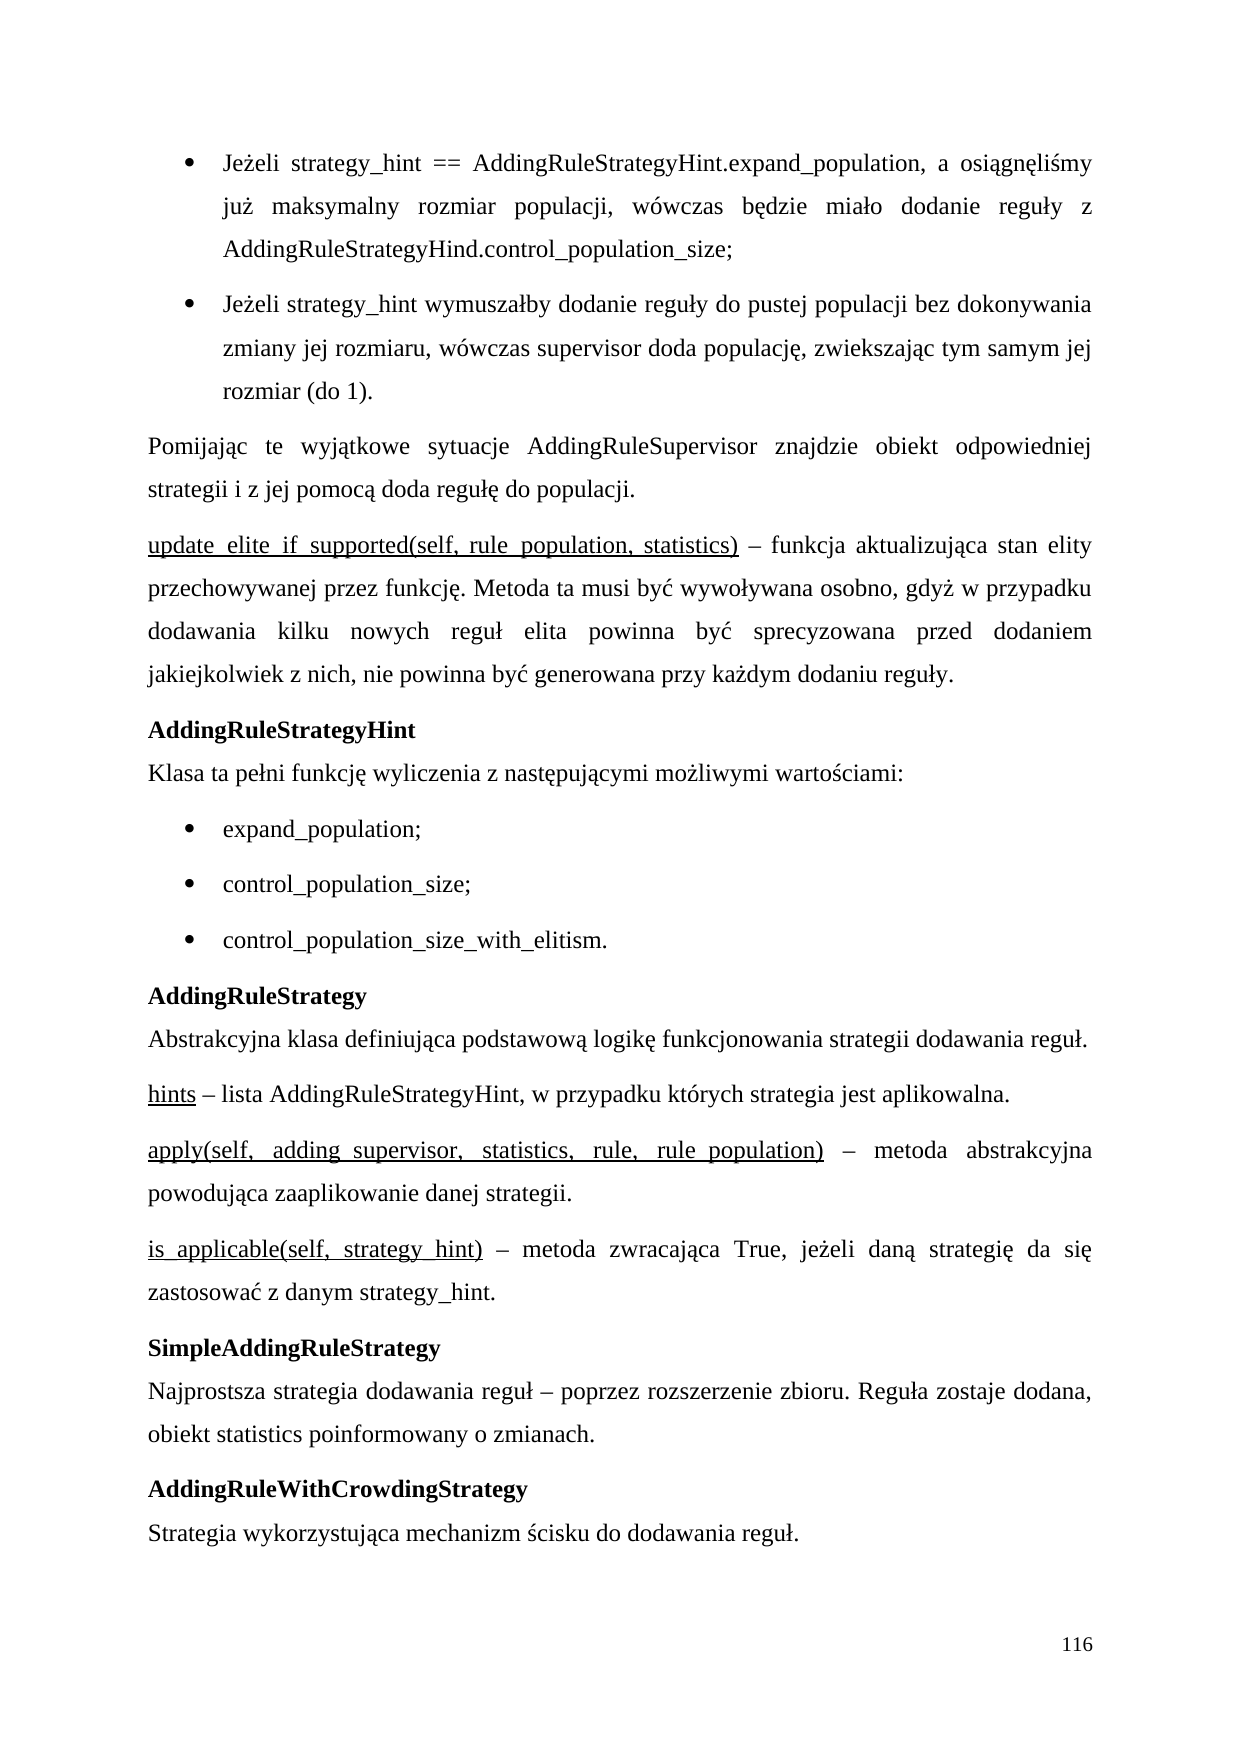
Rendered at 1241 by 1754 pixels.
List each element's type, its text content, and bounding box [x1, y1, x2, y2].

text update_elite_if_supported(self, rule_population, statistics) – funkcja aktualizująca stan elity przechowywanej przez funkcję. Metoda ta musi być wywoływana osobno, gdyż w przypadku dodawania kilku nowych reguł elita powinna być sprecyzowana przed dodaniem jakiejkolwiek z nich, nie powinna być generowana przy każdym dodaniu reguły. [148, 530, 1093, 688]
text AddingRuleStrategyHint [148, 715, 1093, 744]
list Jeżeli strategy_hint == AddingRuleStrategyHint.expand_population, a osiągnęliśmy już maksymalny rozmiar populacji, wówczas będzie miało dodanie reguły z AddingRuleStrategyHind.control_population_size; [185, 148, 1093, 263]
list control_population_size; [185, 869, 1093, 898]
text AddingRuleWithCrowdingStrategy [148, 1474, 1093, 1503]
list Jeżeli strategy_hint wymuszałby dodanie reguły do pustej populacji bez dokonywania zmiany jej rozmiaru, wówczas supervisor doda populację, zwiekszając tym samym jej rozmiar (do 1). [185, 289, 1093, 404]
text Pomijając te wyjątkowe sytuacje AddingRuleSupervisor znajdzie obiekt odpowiedniej strategii i z jej pomocą doda regułę do populacji. [148, 431, 1093, 503]
text Klasa ta pełni funkcję wyliczenia z następującymi możliwymi wartościami: [148, 758, 1093, 787]
list expand_population; [185, 814, 1093, 843]
text Najprostsza strategia dodawania reguł – poprzez rozszerzenie zbioru. Reguła zostaje dodana, obiekt statistics poinformowany o zmianach. [148, 1376, 1093, 1448]
text SimpleAddingRuleStrategy [148, 1333, 1093, 1361]
text is_applicable(self, strategy_hint) – metoda zwracająca True, jeżeli daną strategię da się zastosować z danym strategy_hint. [148, 1234, 1093, 1306]
text Strategia wykorzystująca mechanizm ścisku do dodawania reguł. [148, 1518, 1093, 1546]
text AddingRuleStrategy [148, 981, 1093, 1009]
text hints – lista AddingRuleStrategyHint, w przypadku których strategia jest aplikowalna. [148, 1079, 1093, 1108]
list control_population_size_with_elitism. [185, 925, 1093, 954]
text apply(self, adding_supervisor, statistics, rule, rule_population) – metoda abstrakcyjna powodująca zaaplikowanie danej strategii. [148, 1135, 1093, 1207]
text Abstrakcyjna klasa definiująca podstawową logikę funkcjonowania strategii dodawania reguł. [148, 1024, 1093, 1053]
